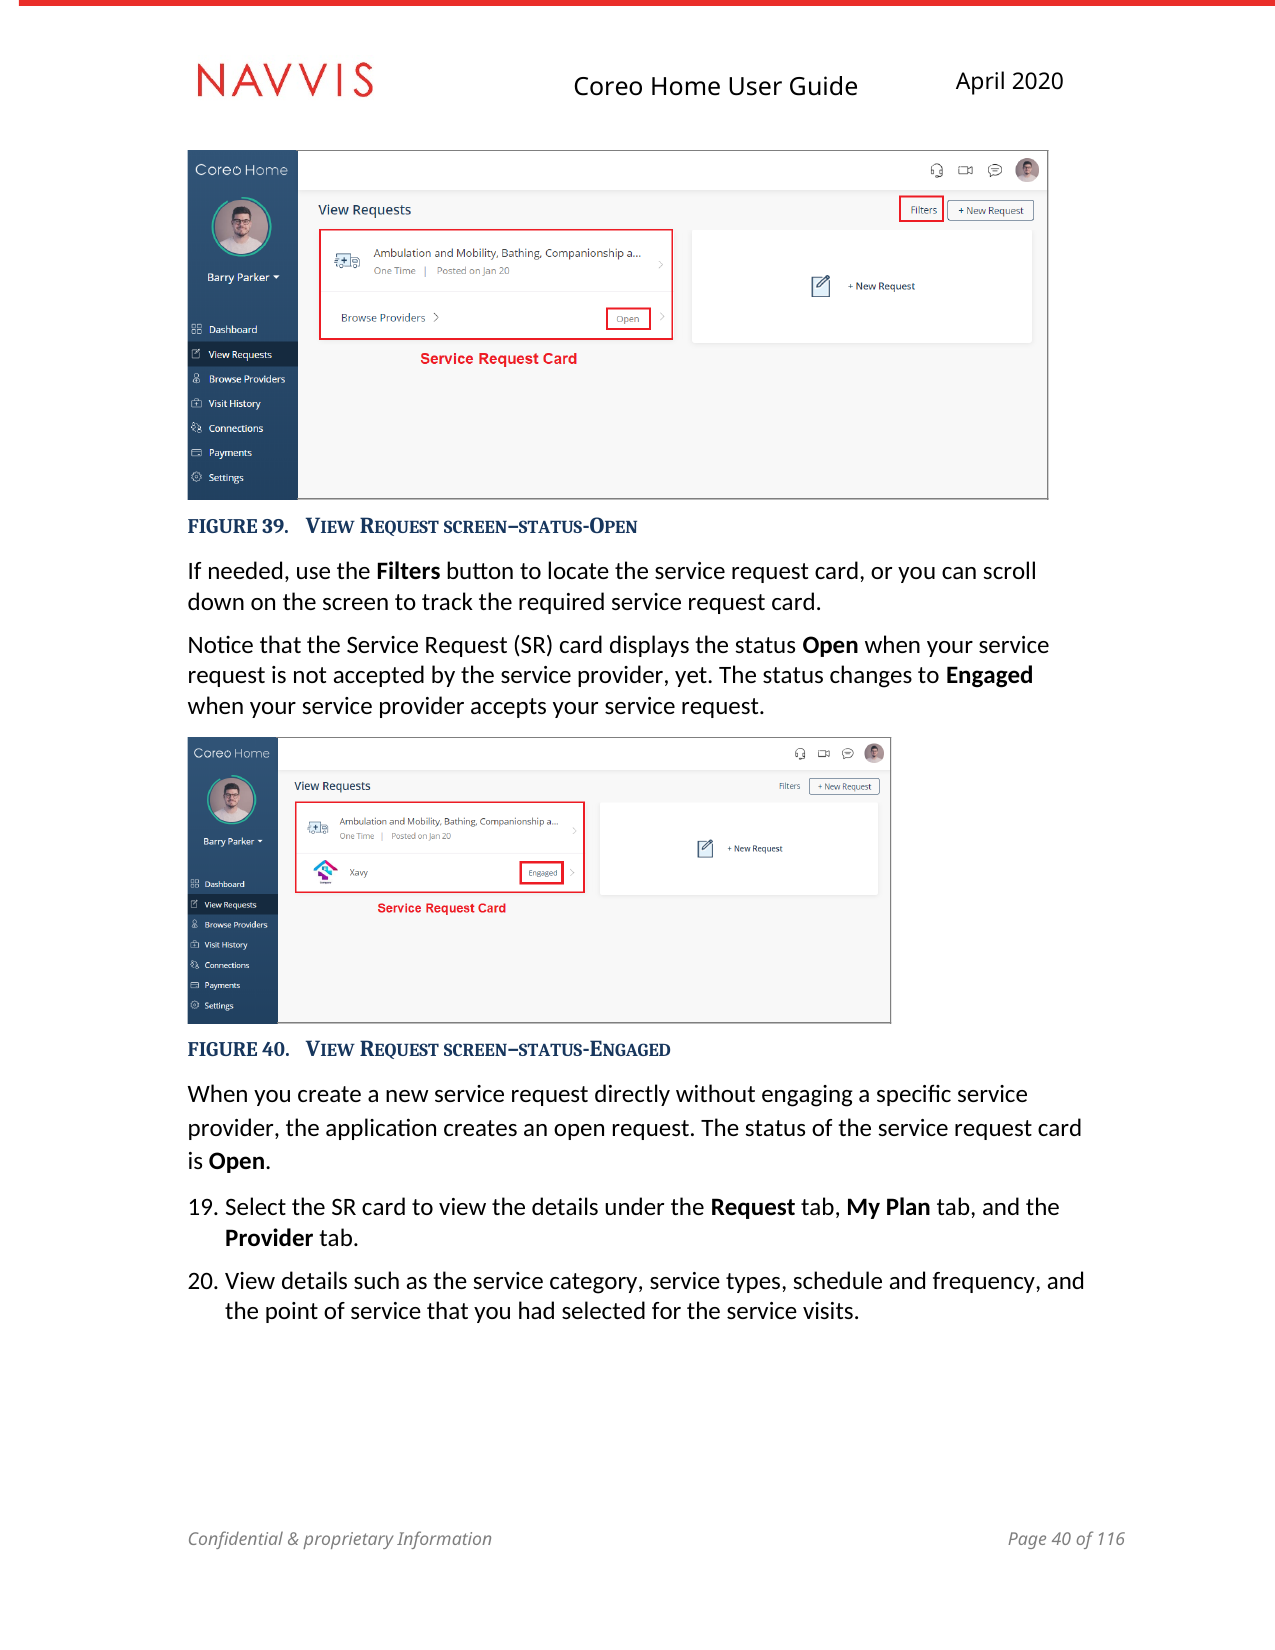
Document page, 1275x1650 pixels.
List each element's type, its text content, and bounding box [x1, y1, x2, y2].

picture [187, 737, 892, 1024]
text When you create a new service request directly without engaging a specific service provider, the application creates an open request. The status of the service request card is Open. [187, 1078, 1087, 1176]
picture [187, 150, 1049, 500]
text Notice that the Service Request (SR) card displays the status Open when your service request is not accepted by the service provider, yet. The status changes to Engaged when your service provider accepts your service request. [187, 629, 1087, 720]
list View details such as the service category, service types, schedule and frequency, and the point of service that you had selected for the service visits. [187, 1265, 1087, 1326]
text If needed, use the Filters button to locate the service request card, or you can scroll down on the screen to track the required service request card. [187, 555, 1087, 616]
text View Request screen–status-Open [187, 512, 1058, 539]
list Select the SR card to view the details under the Request tab, My Plan tab, and the Provider tab. [187, 1191, 1087, 1252]
picture [187, 55, 383, 104]
text View Request screen–status-Engaged [187, 1036, 1058, 1062]
